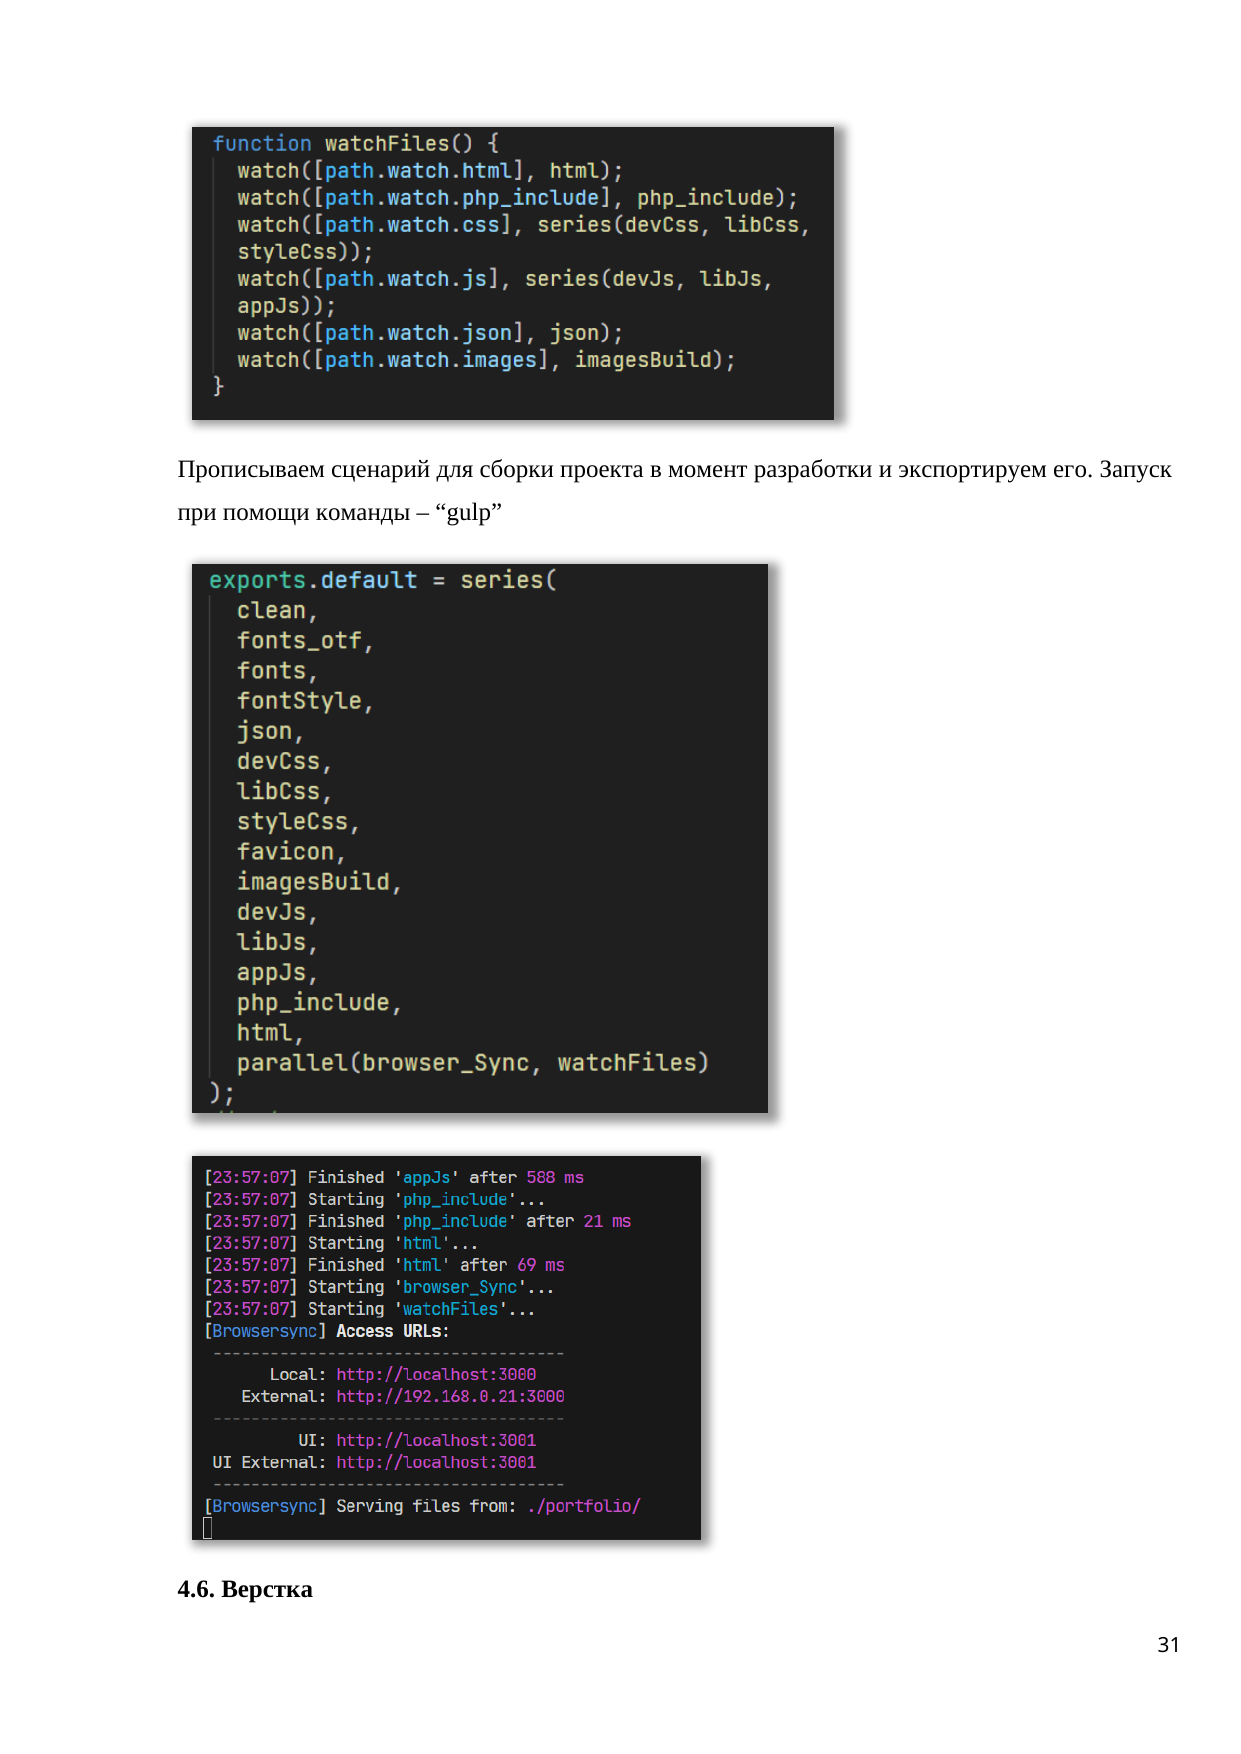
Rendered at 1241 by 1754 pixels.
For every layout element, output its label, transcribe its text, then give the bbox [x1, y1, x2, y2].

picture [192, 564, 768, 1113]
picture [192, 127, 834, 420]
text 4.6. Верстка [177, 1574, 1181, 1603]
text Прописываем сценарий для сборки проекта в момент разработки и экспортируем его. Запуск при помощи команды – “gulp” [177, 454, 1181, 526]
picture [192, 1156, 701, 1540]
